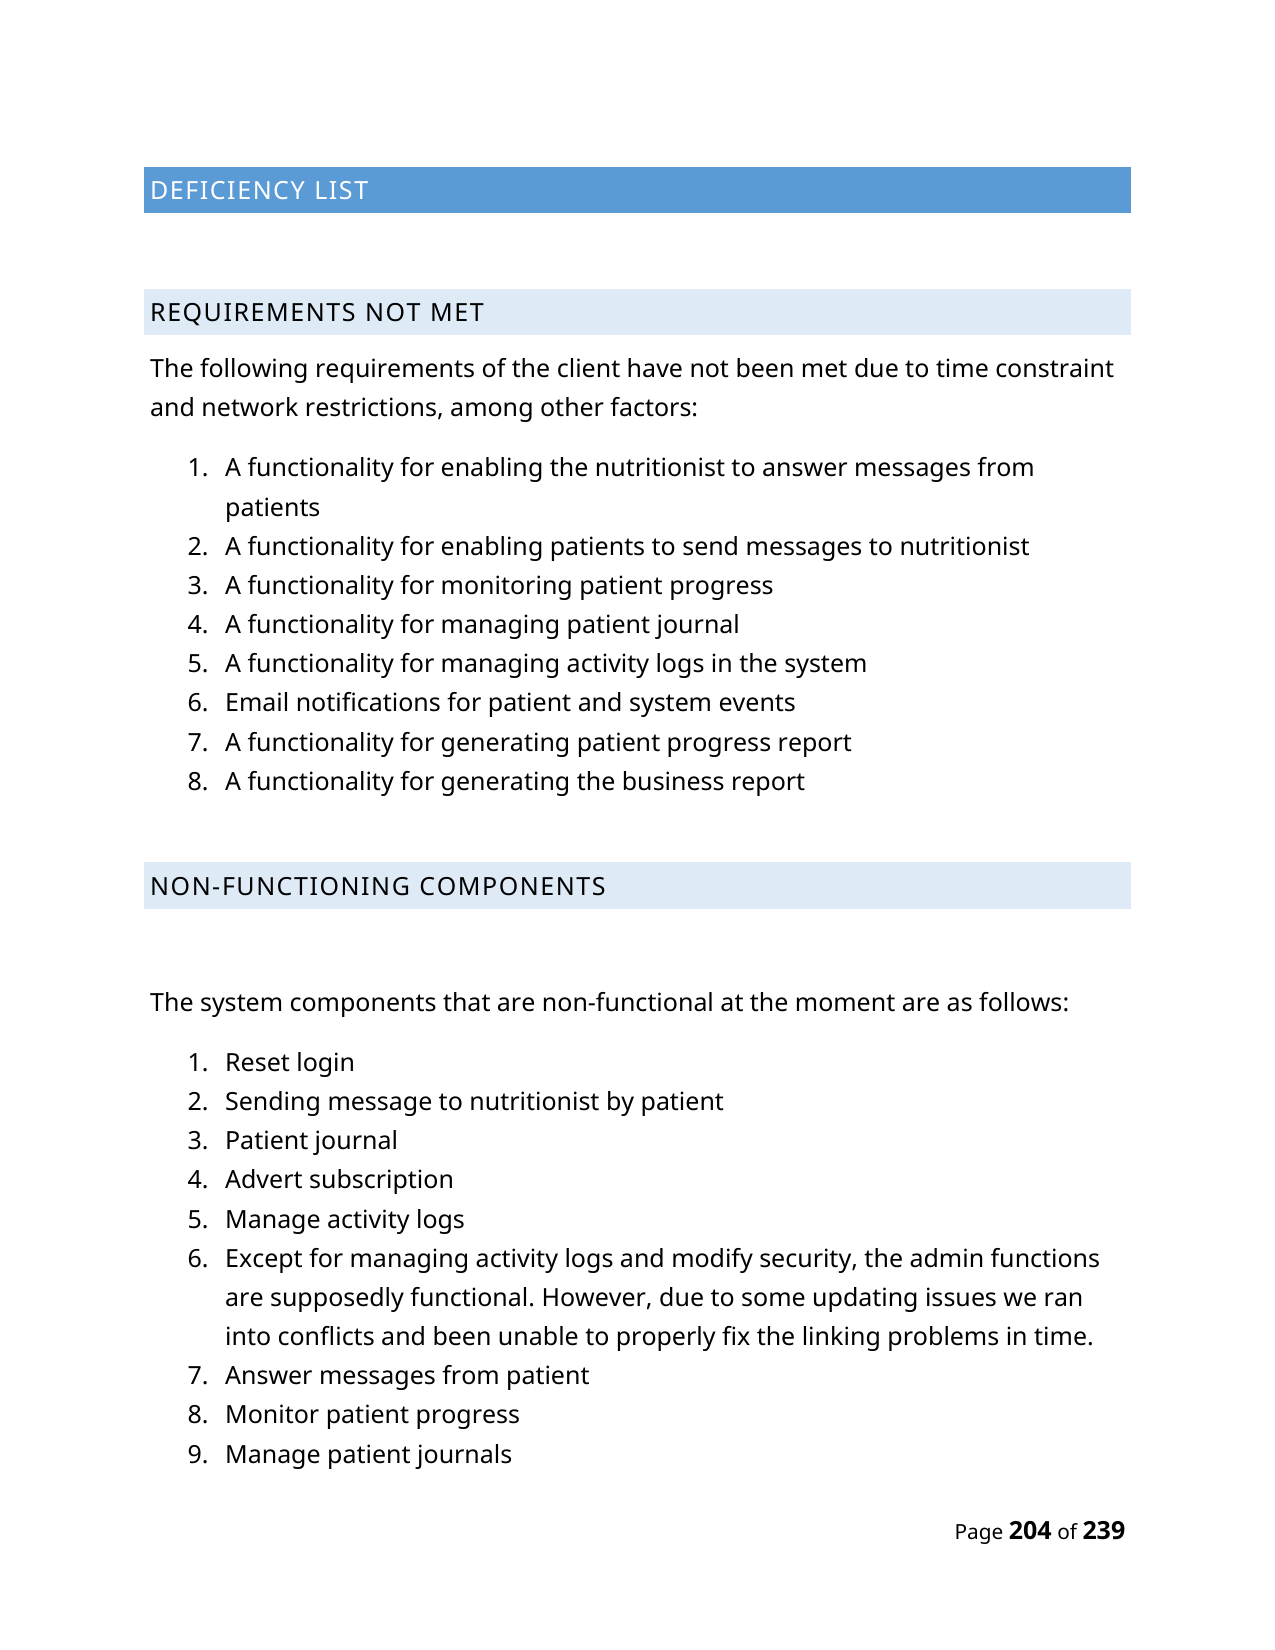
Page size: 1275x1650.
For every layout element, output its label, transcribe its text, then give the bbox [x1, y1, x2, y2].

list Monitor patient progress [187, 1397, 1125, 1431]
list A functionality for managing patient journal [187, 607, 1125, 641]
list Manage activity logs [187, 1201, 1125, 1235]
list Manage patient journals [187, 1436, 1125, 1470]
subtitle NON-FUNCTIONING COMPONENTS [150, 869, 1125, 903]
text The following requirements of the client have not been met due to time constraint and network restrictions, among other factors: [150, 351, 1125, 424]
subtitle DEFICIENCY LIST [150, 173, 1125, 207]
list A functionality for enabling the nutritionist to answer messages from patients [187, 450, 1125, 523]
list Except for managing activity logs and modify security, the admin functions are supposedly functional. However, due to some updating issues we ran into conflicts and been unable to properly fix the linking problems in time. [187, 1240, 1125, 1353]
list A functionality for generating patient progress report [187, 724, 1125, 758]
list Patient journal [187, 1123, 1125, 1157]
subtitle REQUIREMENTS NOT MET [150, 295, 1125, 329]
list A functionality for generating the business report [187, 763, 1125, 797]
list Email notifications for patient and system events [187, 685, 1125, 719]
list Sending message to nutritionist by patient [187, 1084, 1125, 1118]
list A functionality for monitoring patient progress [187, 567, 1125, 602]
text The system components that are non-functional at the moment are as follows: [150, 984, 1125, 1019]
list A functionality for enabling patients to send messages to nutritionist [187, 528, 1125, 562]
list A functionality for managing activity logs in the system [187, 646, 1125, 680]
list Reset login [187, 1044, 1125, 1079]
list Advert subscription [187, 1162, 1125, 1196]
list Answer messages from patient [187, 1358, 1125, 1392]
